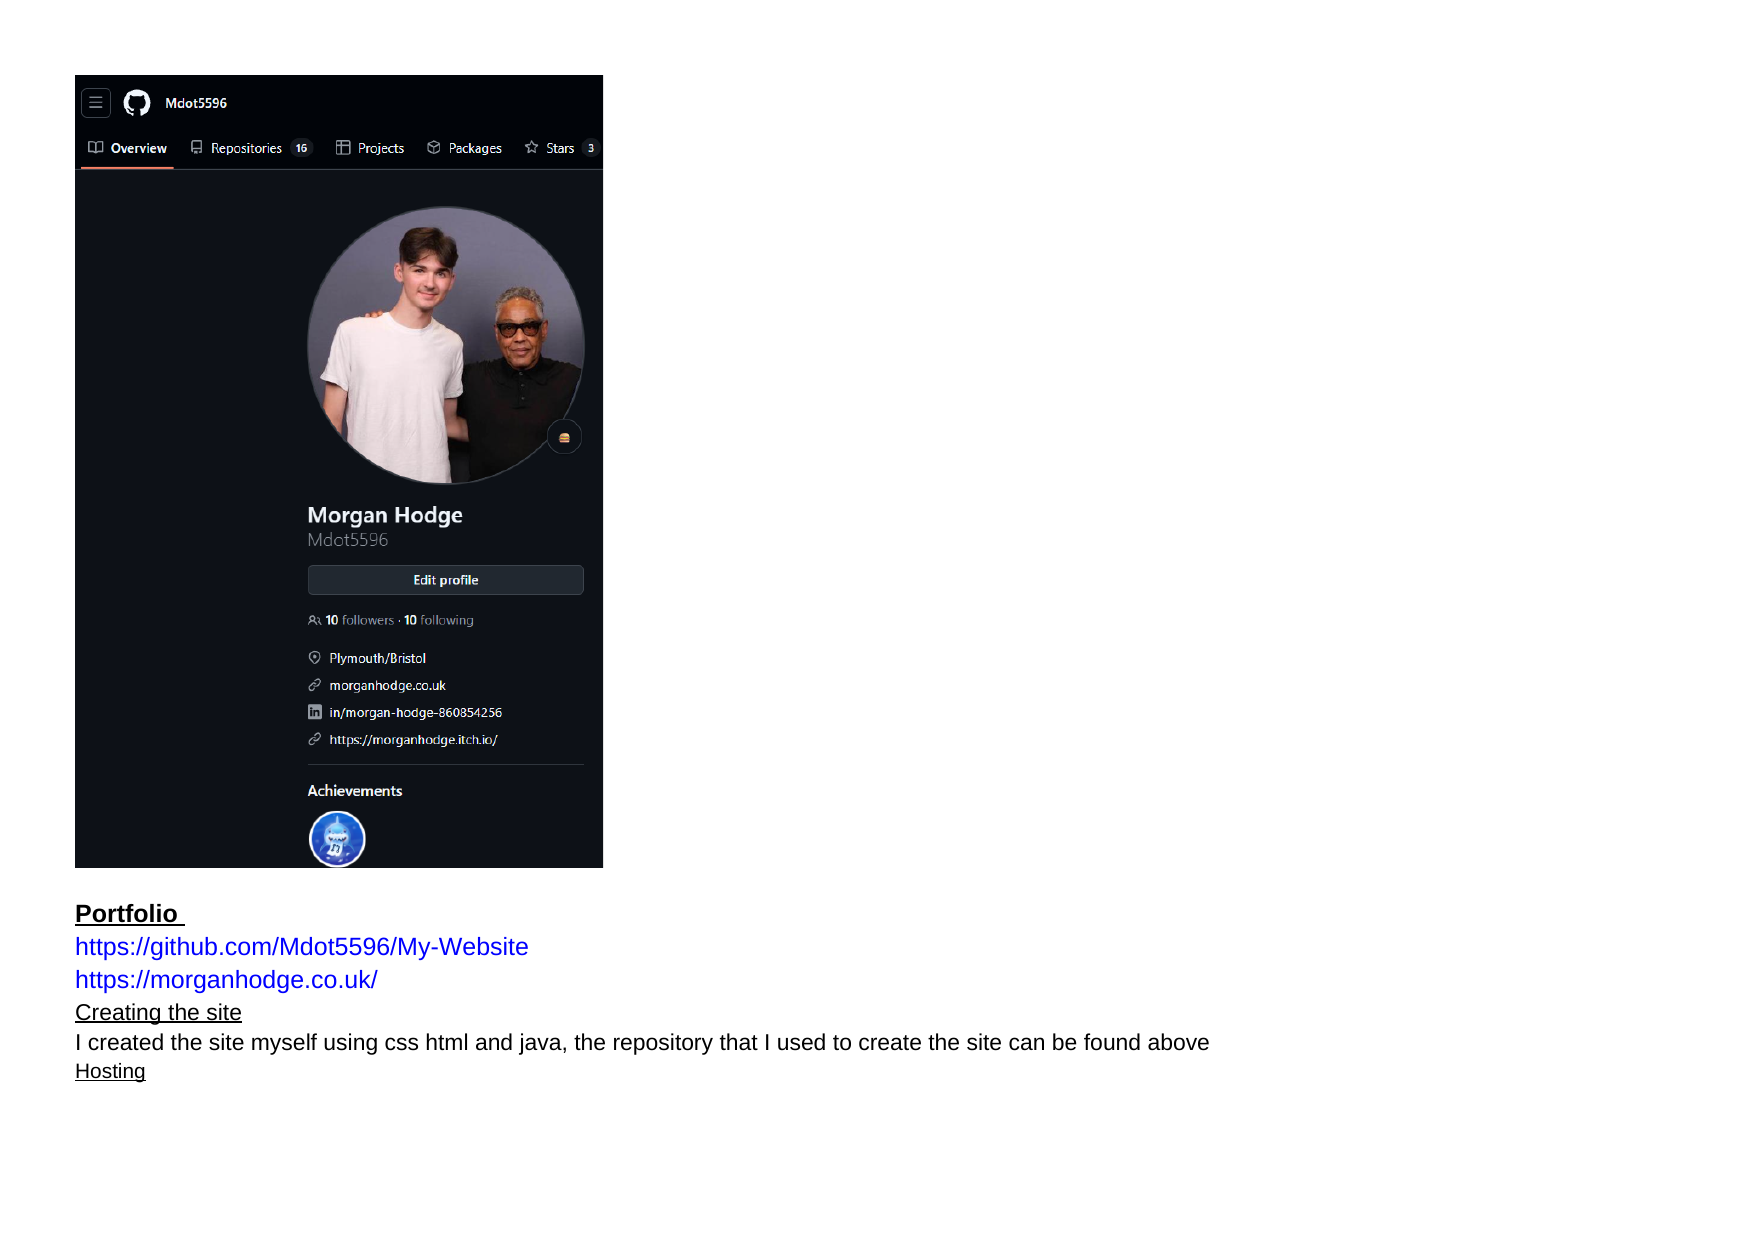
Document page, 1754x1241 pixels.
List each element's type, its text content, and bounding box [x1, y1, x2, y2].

picture [75, 75, 604, 868]
text I created the site myself using css html and java, the repository that I used to create the site can be found above [75, 1029, 1679, 1055]
text https://morganhodge.co.uk/ [75, 965, 1679, 994]
text https://github.com/Mdot5596/My-Website [75, 932, 1679, 961]
text Creating the site [75, 998, 1679, 1025]
text Hosting [75, 1059, 1679, 1083]
text Portfolio [75, 899, 1679, 928]
